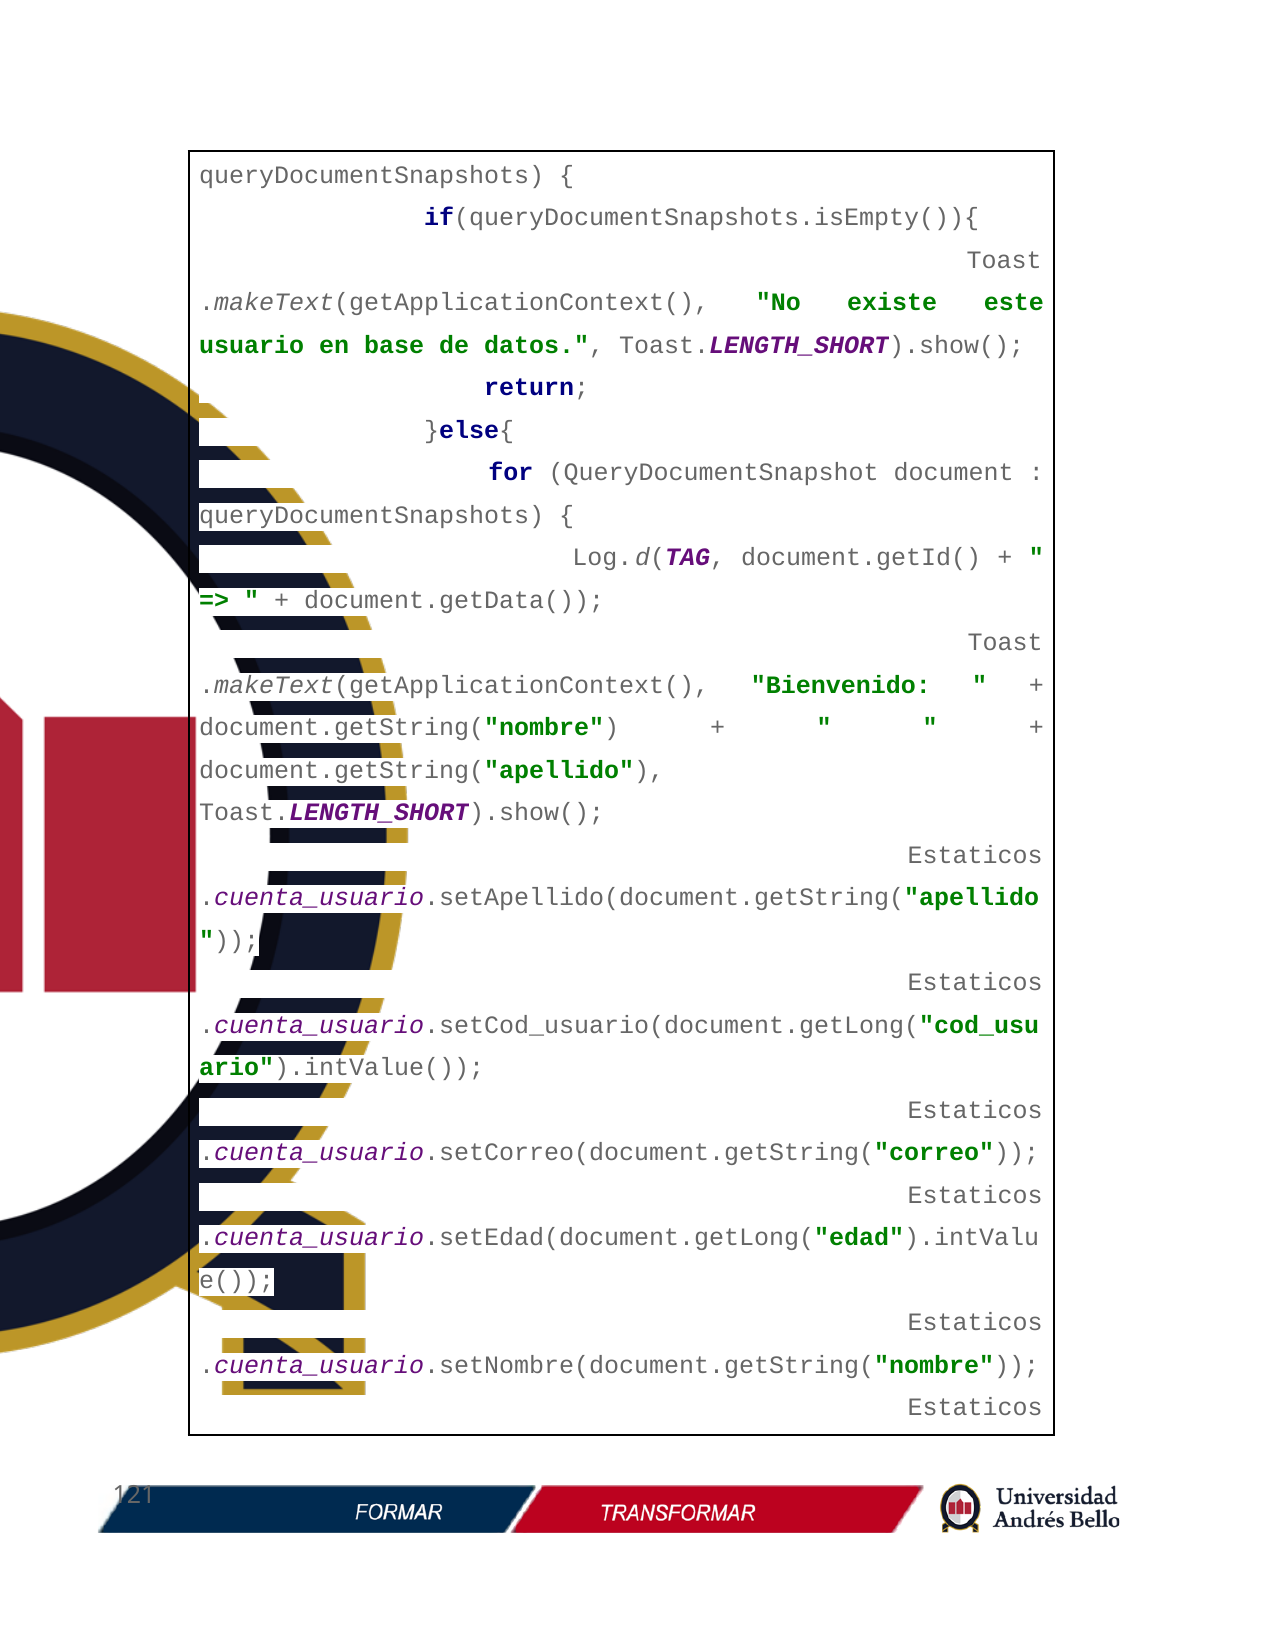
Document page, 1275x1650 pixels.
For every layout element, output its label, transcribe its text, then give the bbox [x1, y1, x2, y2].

picture [0, 299, 188, 1423]
picture [97, 1483, 1120, 1533]
